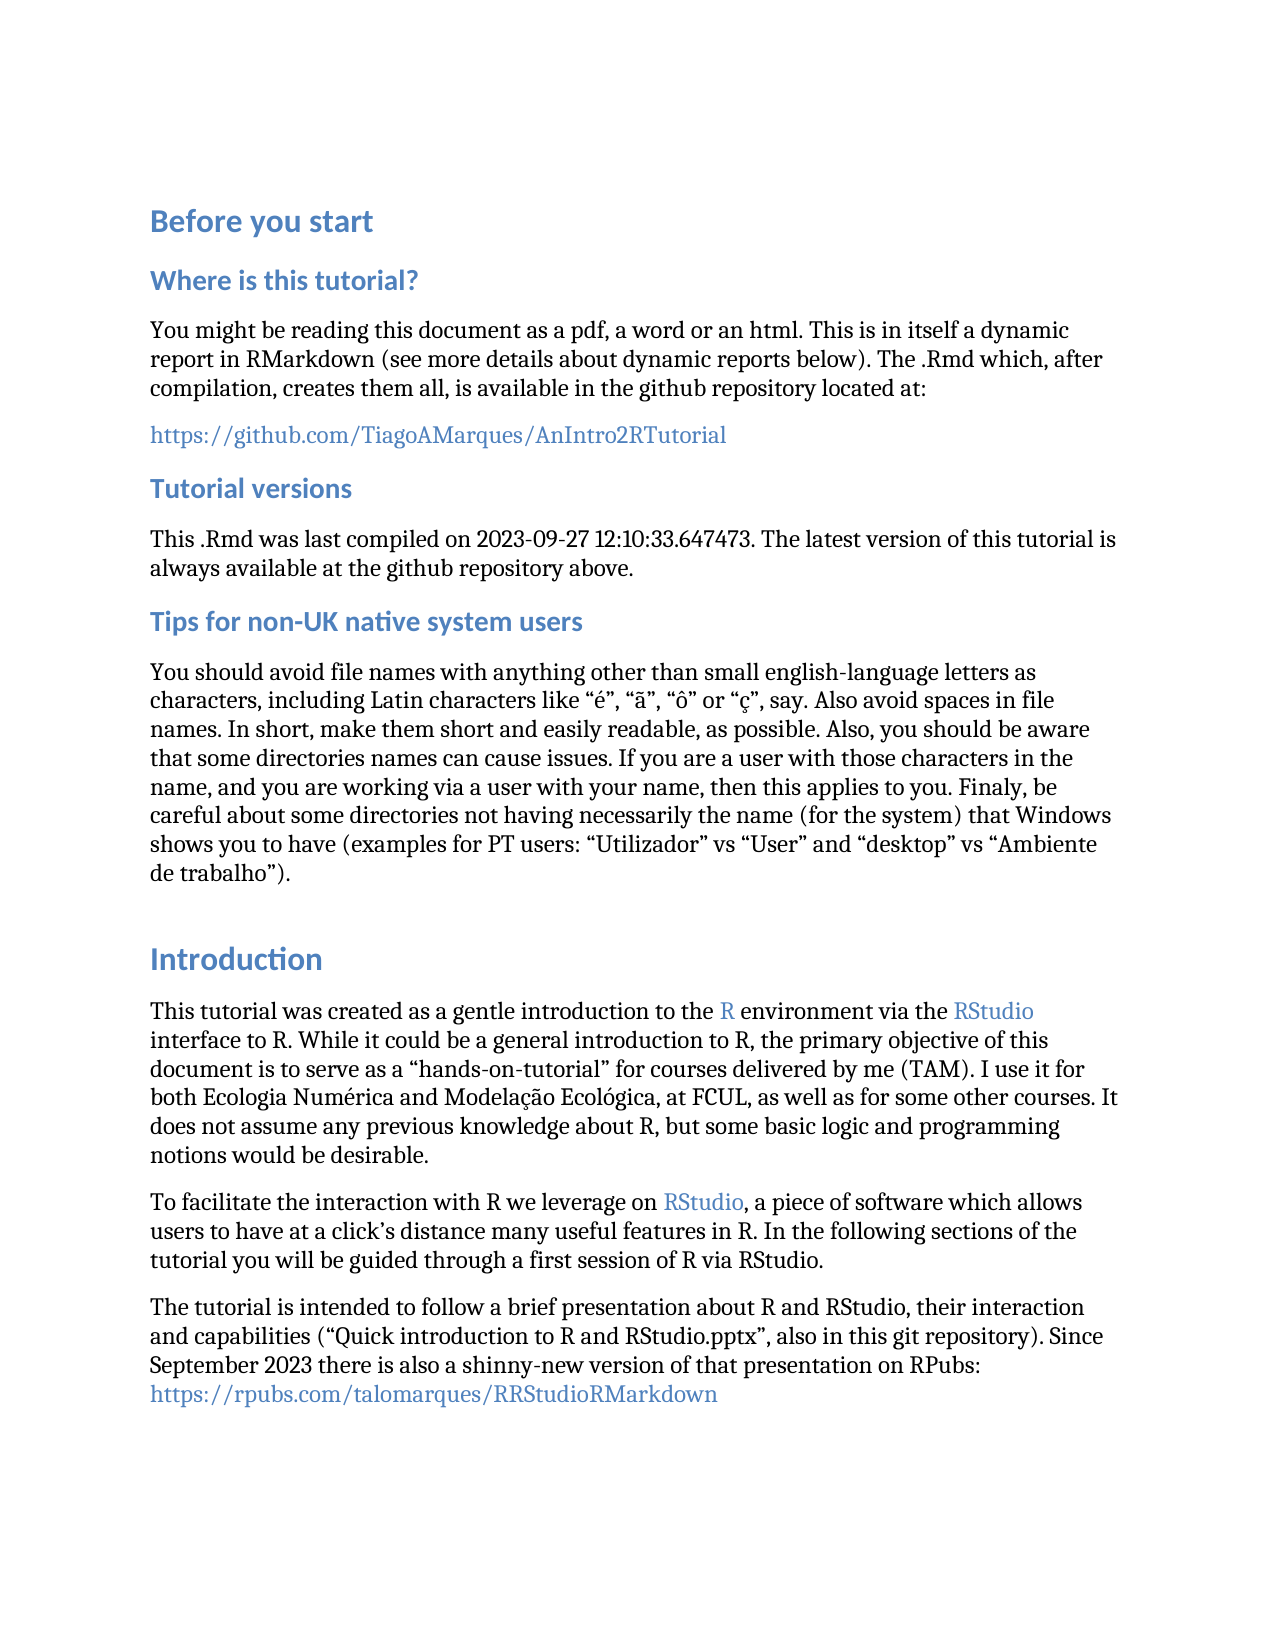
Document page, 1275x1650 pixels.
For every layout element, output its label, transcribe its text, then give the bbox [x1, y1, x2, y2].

subtitle Tutorial versions [150, 471, 1125, 506]
subtitle Introduction [150, 938, 1125, 978]
text To facilitate the interaction with R we leverage on RStudio, a piece of software which allows users to have at a click’s distance many useful features in R. In the following sections of the tutorial you will be guided through a first session of R via RStudio. [150, 1188, 1125, 1274]
text https://github.com/TiagoAMarques/AnIntro2RTutorial [150, 421, 1125, 450]
text You should avoid file names with anything other than small english-language letters as characters, including Latin characters like “é”, “ã”, “ô” or “ç”, say. Also avoid spaces in file names. In short, make them short and easily readable, as possible. Also, you should be aware that some directories names can cause issues. If you are a user with those characters in the name, and you are working via a user with your name, then this applies to you. Finaly, be careful about some directories not having necessarily the name (for the system) that Windows shows you to have (examples for PT users: “Utilizador” vs “User” and “desktop” vs “Ambiente de trabalho”). [150, 658, 1125, 888]
text This tutorial was created as a gentle introduction to the R environment via the RStudio interface to R. While it could be a general introduction to R, the primary objective of this document is to serve as a “hands-on-tutorial” for courses delivered by me (TAM). I use it for both Ecologia Numérica and Modelação Ecológica, at FCUL, as well as for some other courses. It does not assume any previous knowledge about R, but some basic logic and programming notions would be desirable. [150, 997, 1125, 1169]
subtitle Where is this tutorial? [150, 262, 1125, 297]
text The tutorial is intended to follow a brief presentation about R and RStudio, their interaction and capabilities (“Quick introduction to R and RStudio.pptx”, also in this git repository). Since September 2023 there is also a shinny-new version of that presentation on RPubs: https://rpubs.com/talomarques/RRStudioRMarkdown [150, 1293, 1125, 1408]
text This .Rmd was last compiled on 2023-09-27 12:10:33.647473. The latest version of this tutorial is always available at the github repository above. [150, 525, 1125, 582]
text You might be reading this document as a pdf, a word or an html. This is in itself a dynamic report in RMarkdown (see more details about dynamic reports below). The .Rmd which, after compilation, creates them all, is available in the github repository located at: [150, 316, 1125, 402]
subtitle Tips for non-UK native system users [150, 603, 1125, 639]
subtitle Before you start [150, 200, 1125, 241]
